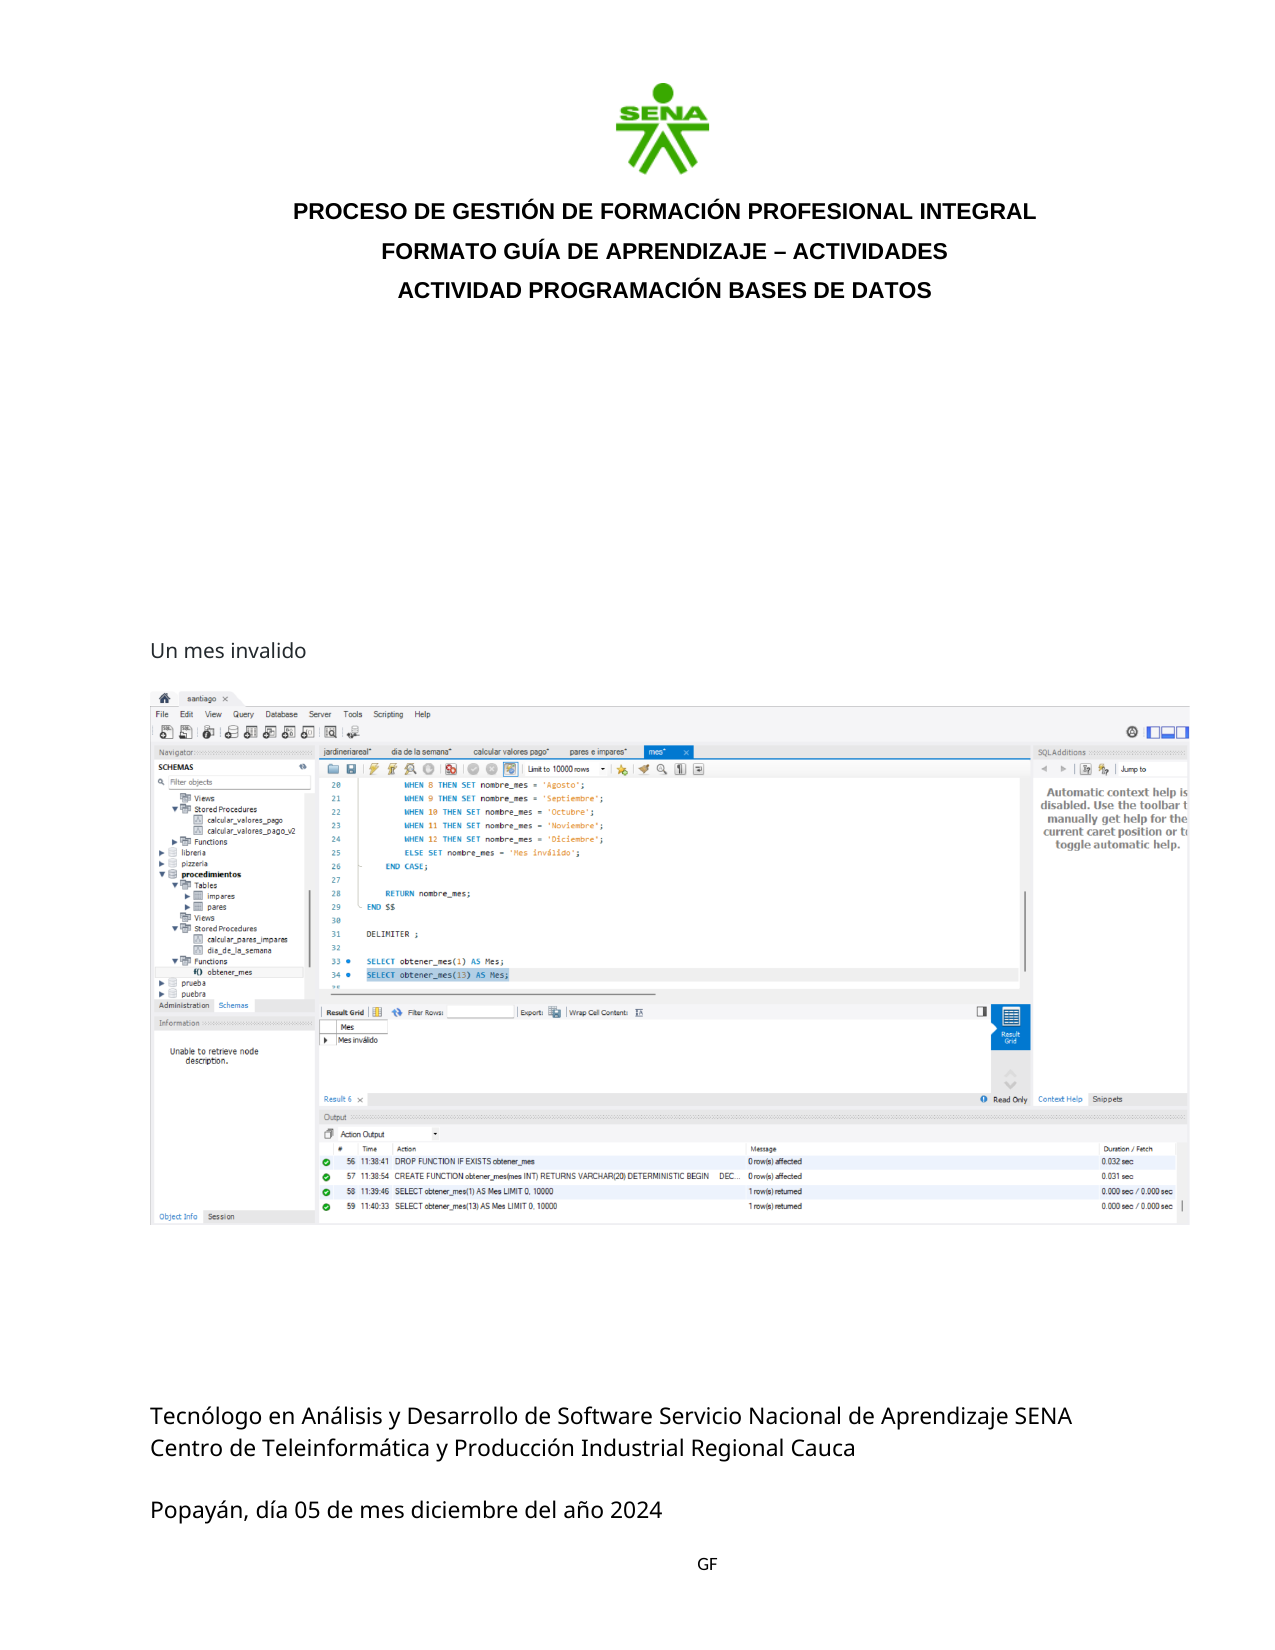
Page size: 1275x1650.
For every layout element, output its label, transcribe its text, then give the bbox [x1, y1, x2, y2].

picture [150, 690, 1190, 1225]
text Un mes invalido [150, 636, 1167, 664]
picture [615, 83, 710, 175]
